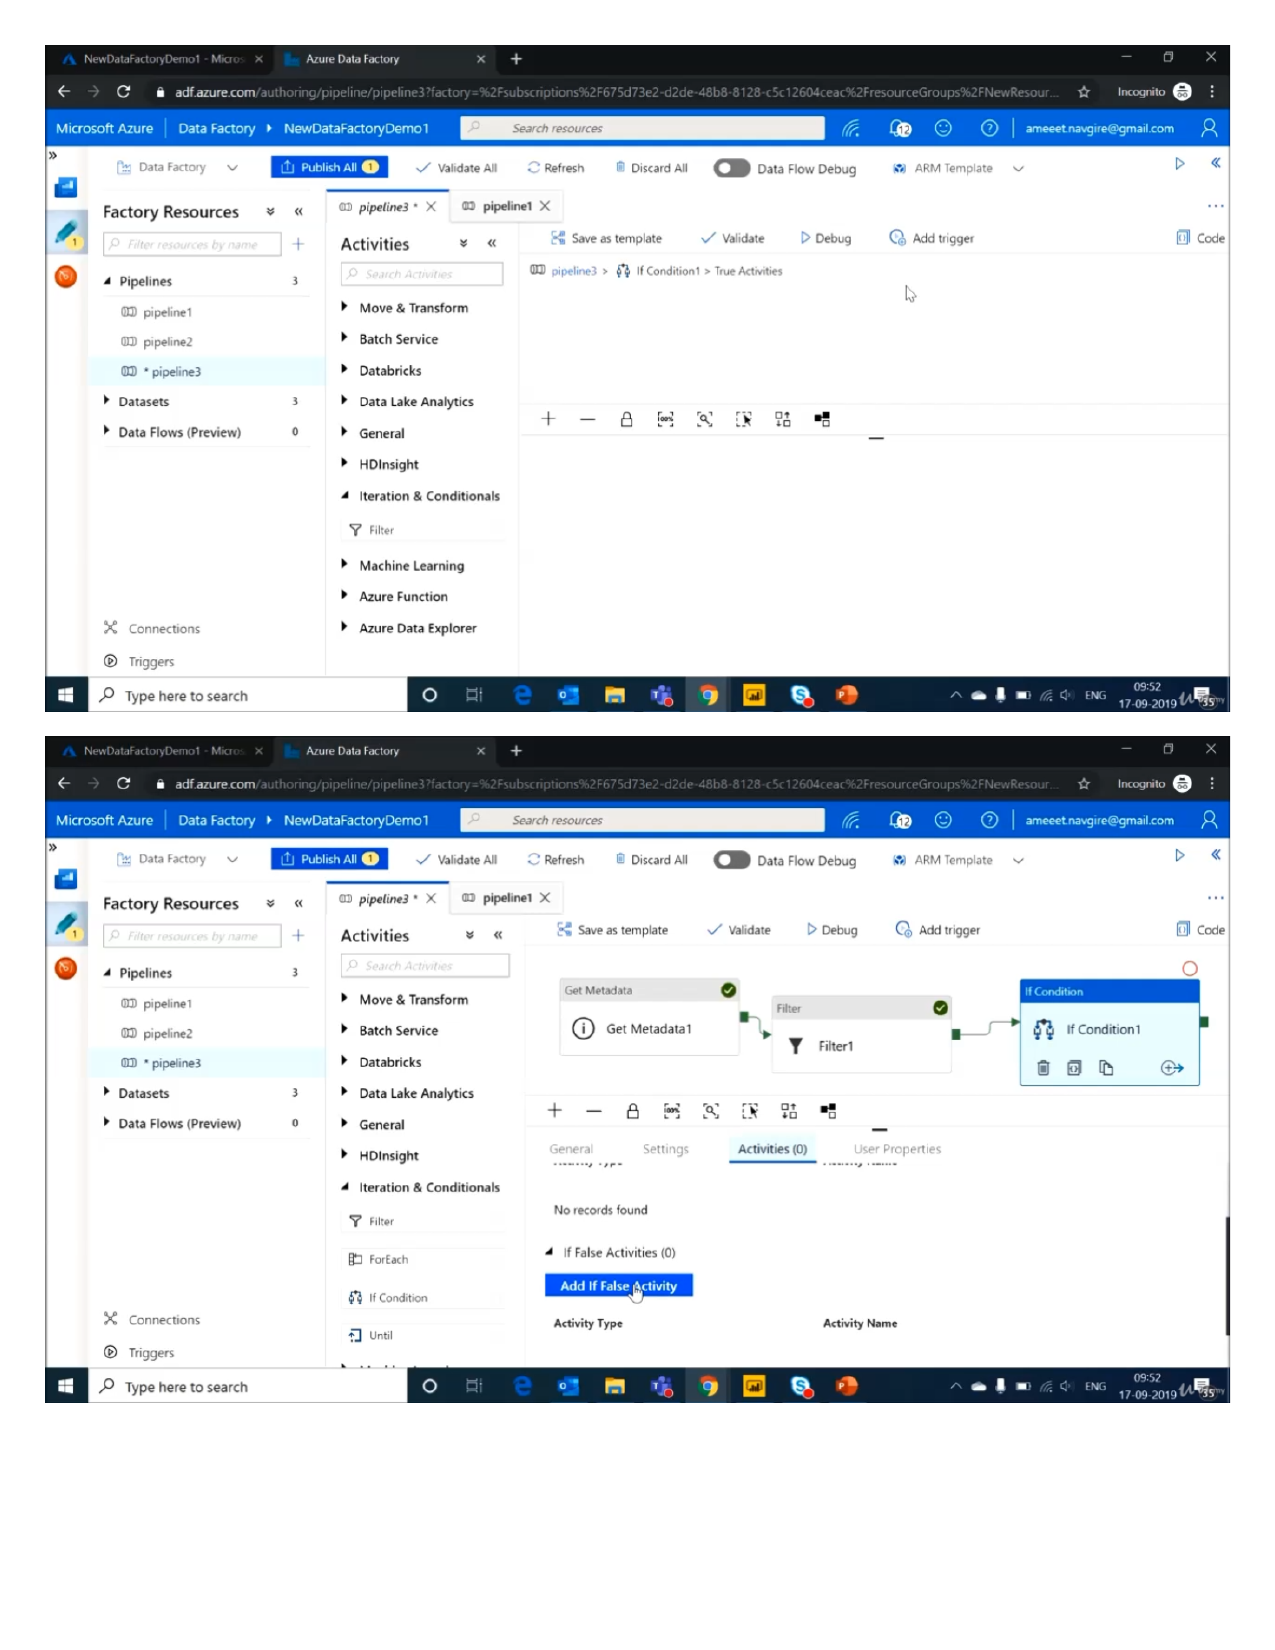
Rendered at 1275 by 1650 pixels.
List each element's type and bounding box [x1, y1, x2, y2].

picture [45, 736, 1230, 1403]
picture [45, 45, 1230, 712]
